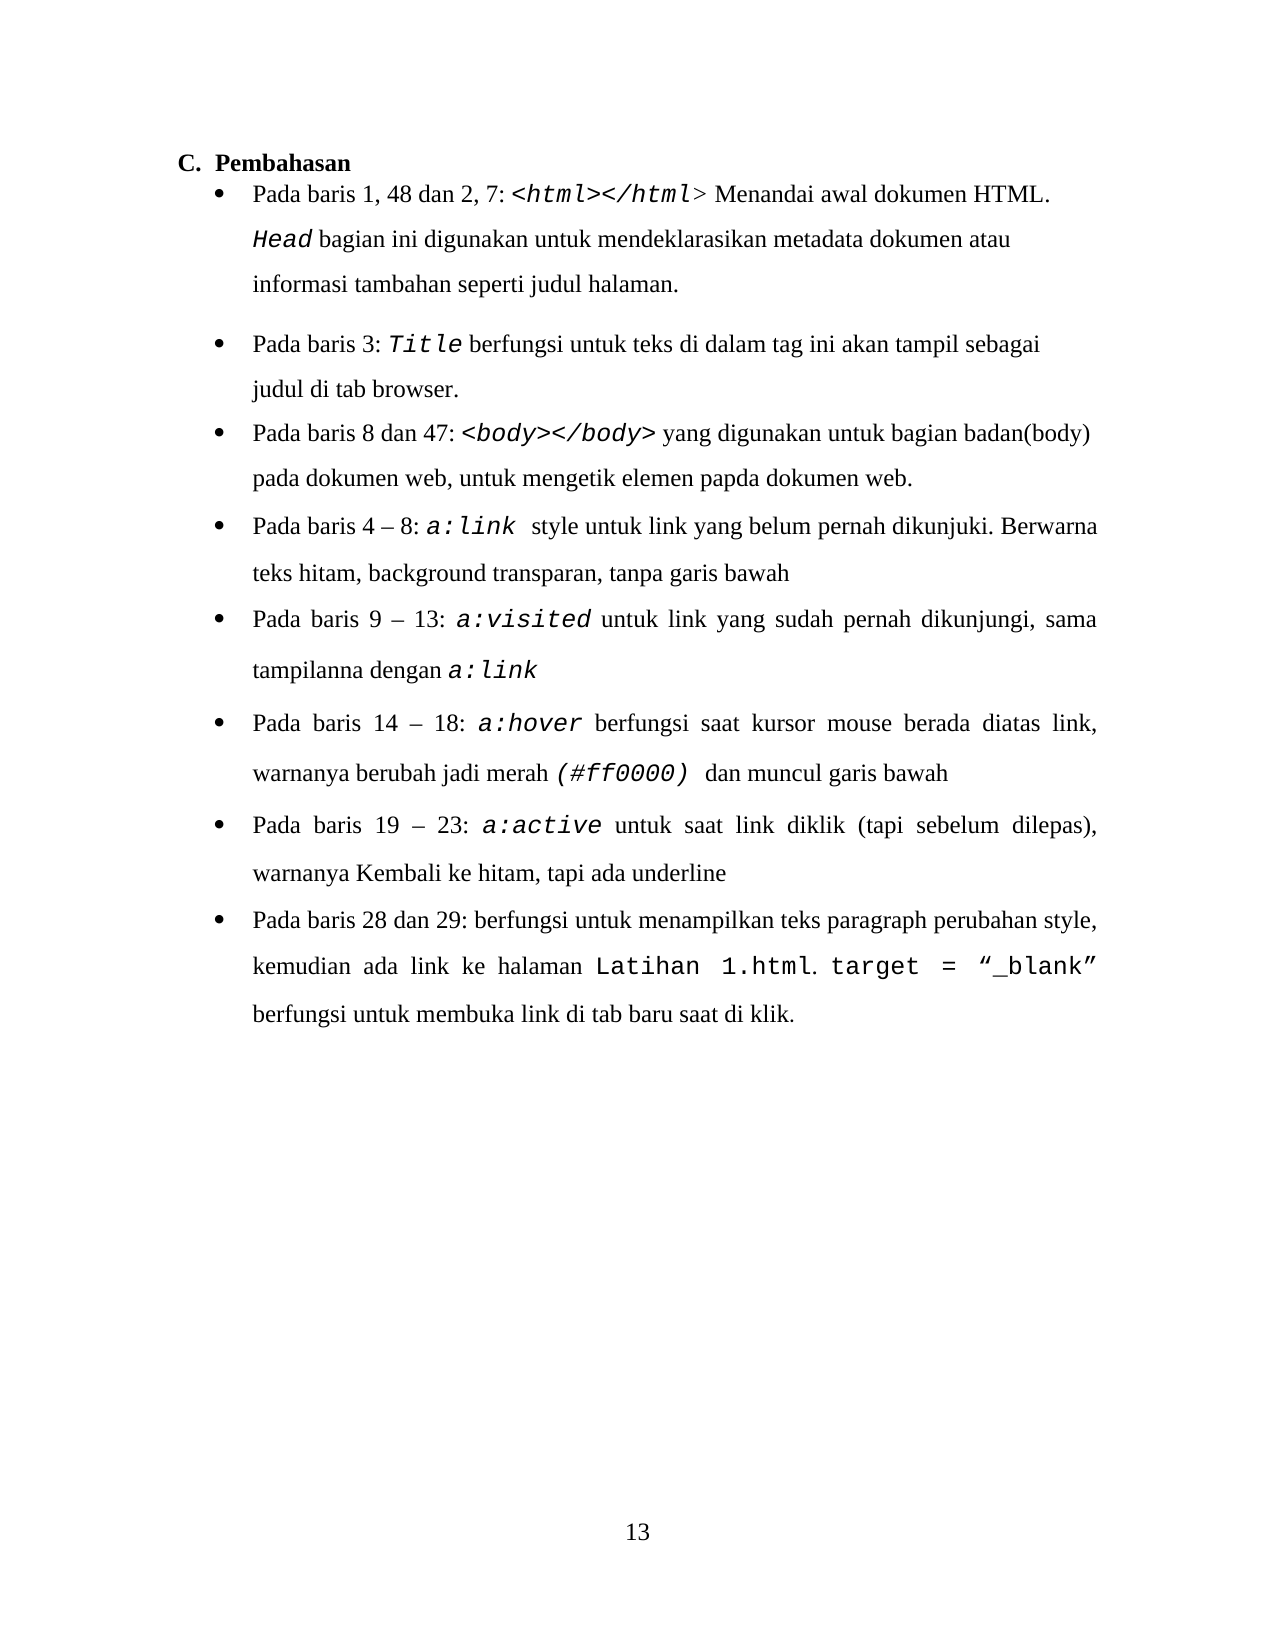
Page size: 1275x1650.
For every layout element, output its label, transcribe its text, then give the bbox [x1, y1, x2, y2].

list Pada baris 3: Title berfungsi untuk teks di dalam tag ini akan tampil sebagai judul di tab browser. [215, 329, 1097, 403]
list Pada baris 1, 48 dan 2, 7: <html></html> Menandai awal dokumen HTML. Head bagian ini digunakan untuk mendeklarasikan metadata dokumen atau informasi tambahan seperti judul halaman. [215, 179, 1098, 298]
list Pada baris 9 – 13: a:visited untuk link yang sudah pernah dikunjungi, sama tampilanna dengan a:link [215, 604, 1098, 686]
list Pada baris 14 – 18: a:hover berfungsi saat kursor mouse berada diatas link, warnanya berubah jadi merah (#ff0000) dan muncul garis bawah [215, 708, 1098, 789]
list Pada baris 8 dan 47: <body></body> yang digunakan untuk bagian badan(body) pada dokumen web, untuk mengetik elemen papda dokumen web. [215, 418, 1097, 492]
subtitle Pembahasan [177, 148, 1098, 176]
list Pada baris 19 – 23: a:active untuk saat link diklik (tapi sebelum dilepas), warnanya Kembali ke hitam, tapi ada underline [215, 810, 1098, 887]
list Pada baris 4 – 8: a:link style untuk link yang belum pernah dikunjuki. Berwarna teks hitam, background transparan, tanpa garis bawah [215, 511, 1098, 587]
list Pada baris 28 dan 29: berfungsi untuk menampilkan teks paragraph perubahan style, kemudian ada link ke halaman Latihan 1.html. target = “_blank” berfungsi untuk membuka link di tab baru saat di klik. [215, 905, 1098, 1028]
